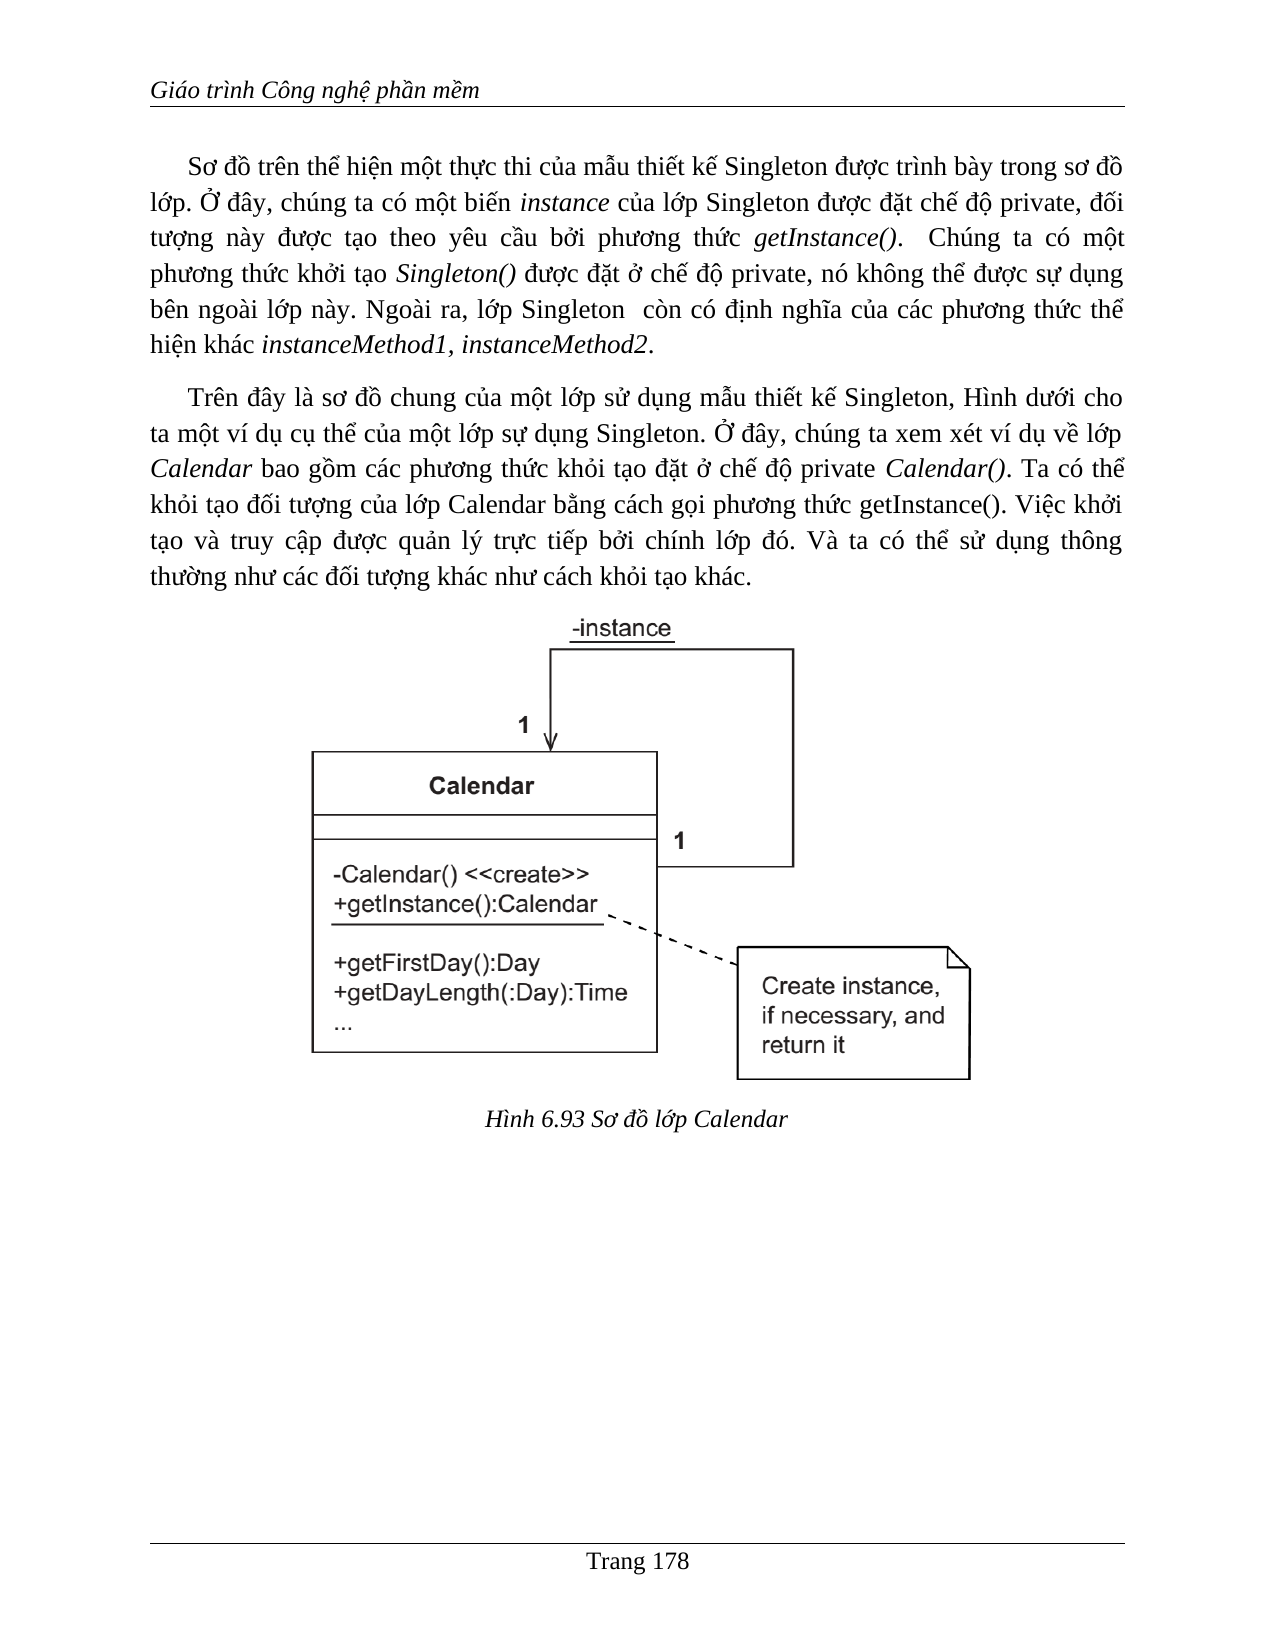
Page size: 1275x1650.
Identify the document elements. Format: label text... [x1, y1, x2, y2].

text Sơ đồ trên thể hiện một thực thi của mẫu thiết kế Singleton được trình bày trong sơ đồ lớp. Ở đây, chúng ta có một biến instance của lớp Singleton được đặt chế độ private, đối tượng này được tạo theo yêu cầu bởi phương thức getInstance(). Chúng ta có một phương thức khởi tạo Singleton() được đặt ở chế độ private, nó không thể được sự dụng bên ngoài lớp này. Ngoài ra, lớp Singleton còn có định nghĩa của các phương thức thể hiện khác instanceMethod1, instanceMethod2. [150, 150, 1125, 360]
picture [300, 612, 975, 1083]
text Trên đây là sơ đồ chung của một lớp sử dụng mẫu thiết kế Singleton, Hình dưới cho ta một ví dụ cụ thể của một lớp sự dụng Singleton. Ở đây, chúng ta xem xét ví dụ về lớp Calendar bao gồm các phương thức khỏi tạo đặt ở chế độ private Calendar(). Ta có thể khỏi tạo đối tượng của lớp Calendar bằng cách gọi phương thức getInstance(). Việc khởi tạo và truy cập được quản lý trực tiếp bởi chính lớp đó. Và ta có thể sử dụng thông thường như các đối tượng khác như cách khỏi tạo khác. [150, 381, 1125, 591]
